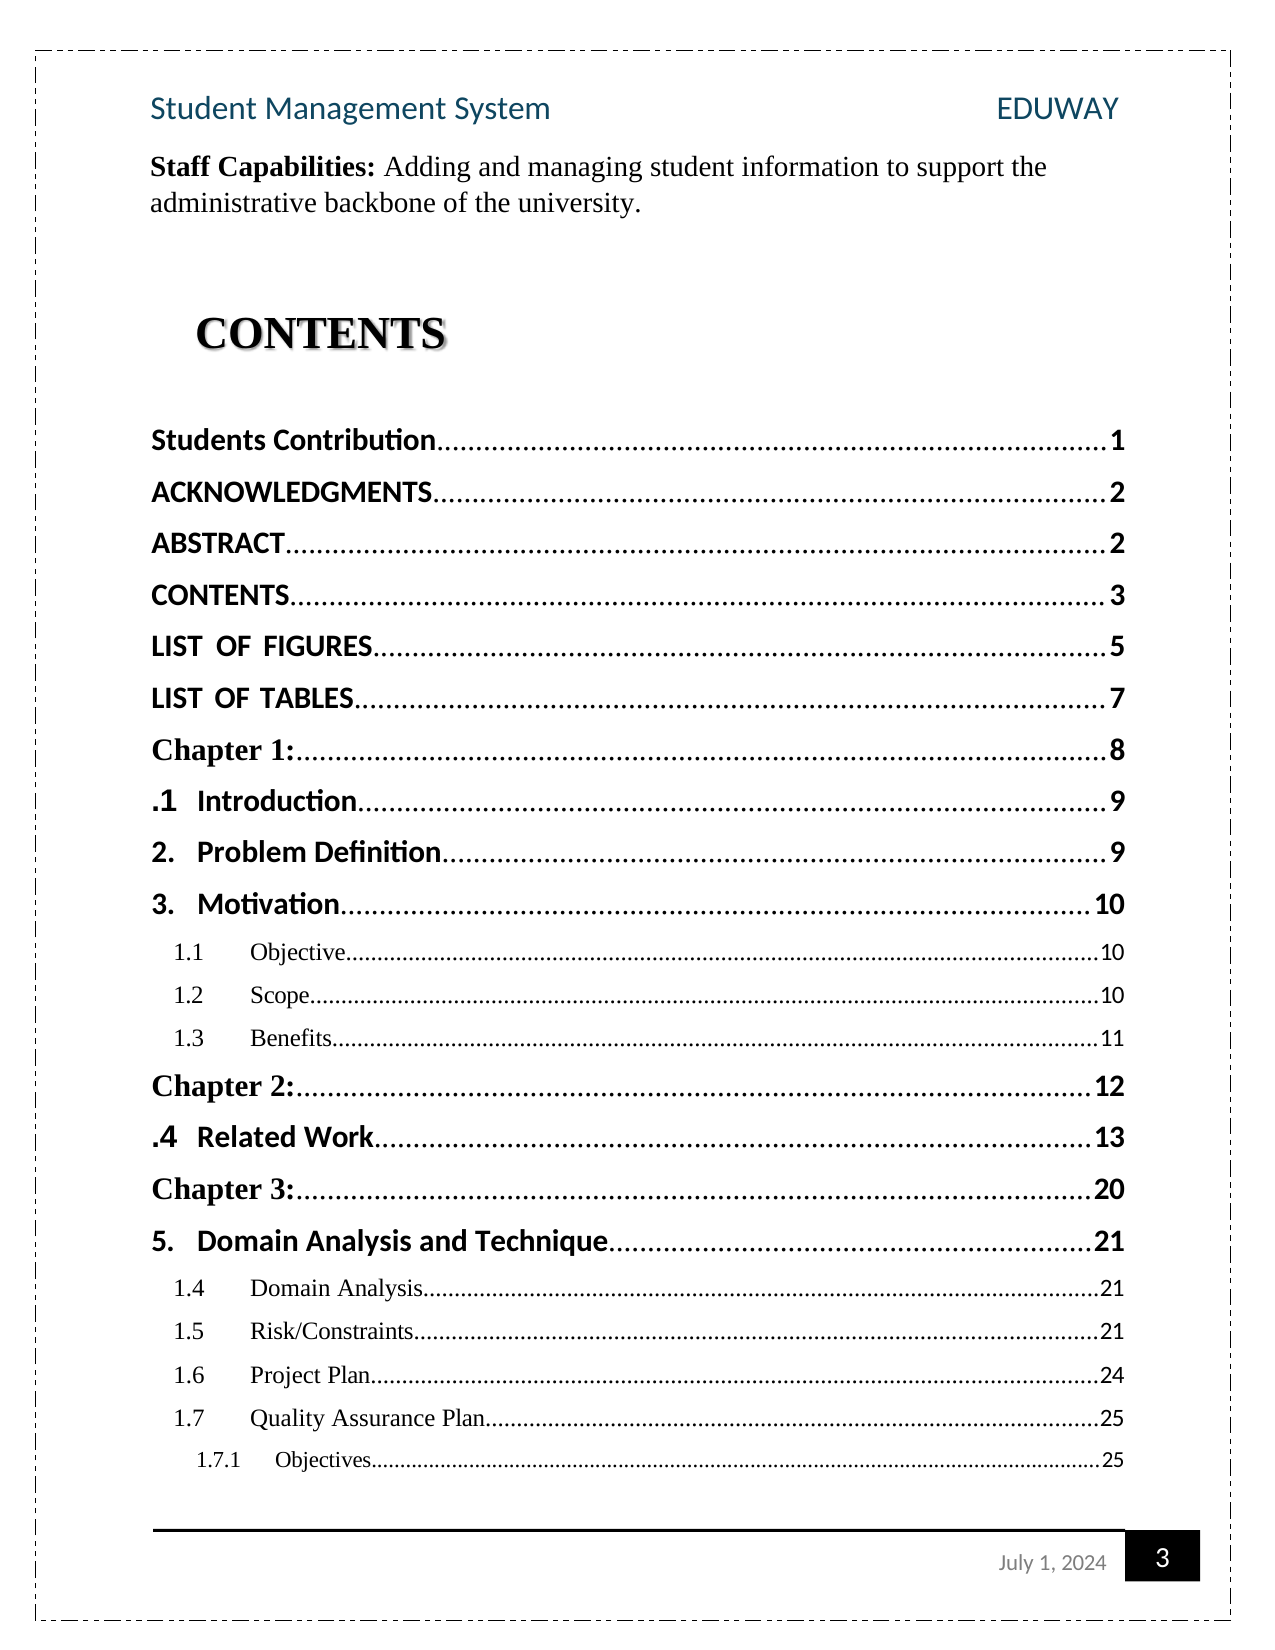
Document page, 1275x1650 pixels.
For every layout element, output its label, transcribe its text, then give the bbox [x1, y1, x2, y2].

text Staff Capabilities: Adding and managing student information to support the administrative backbone of the university. [150, 149, 1123, 218]
text July 1, 2024 [35, 1548, 1107, 1576]
picture [195, 316, 449, 353]
